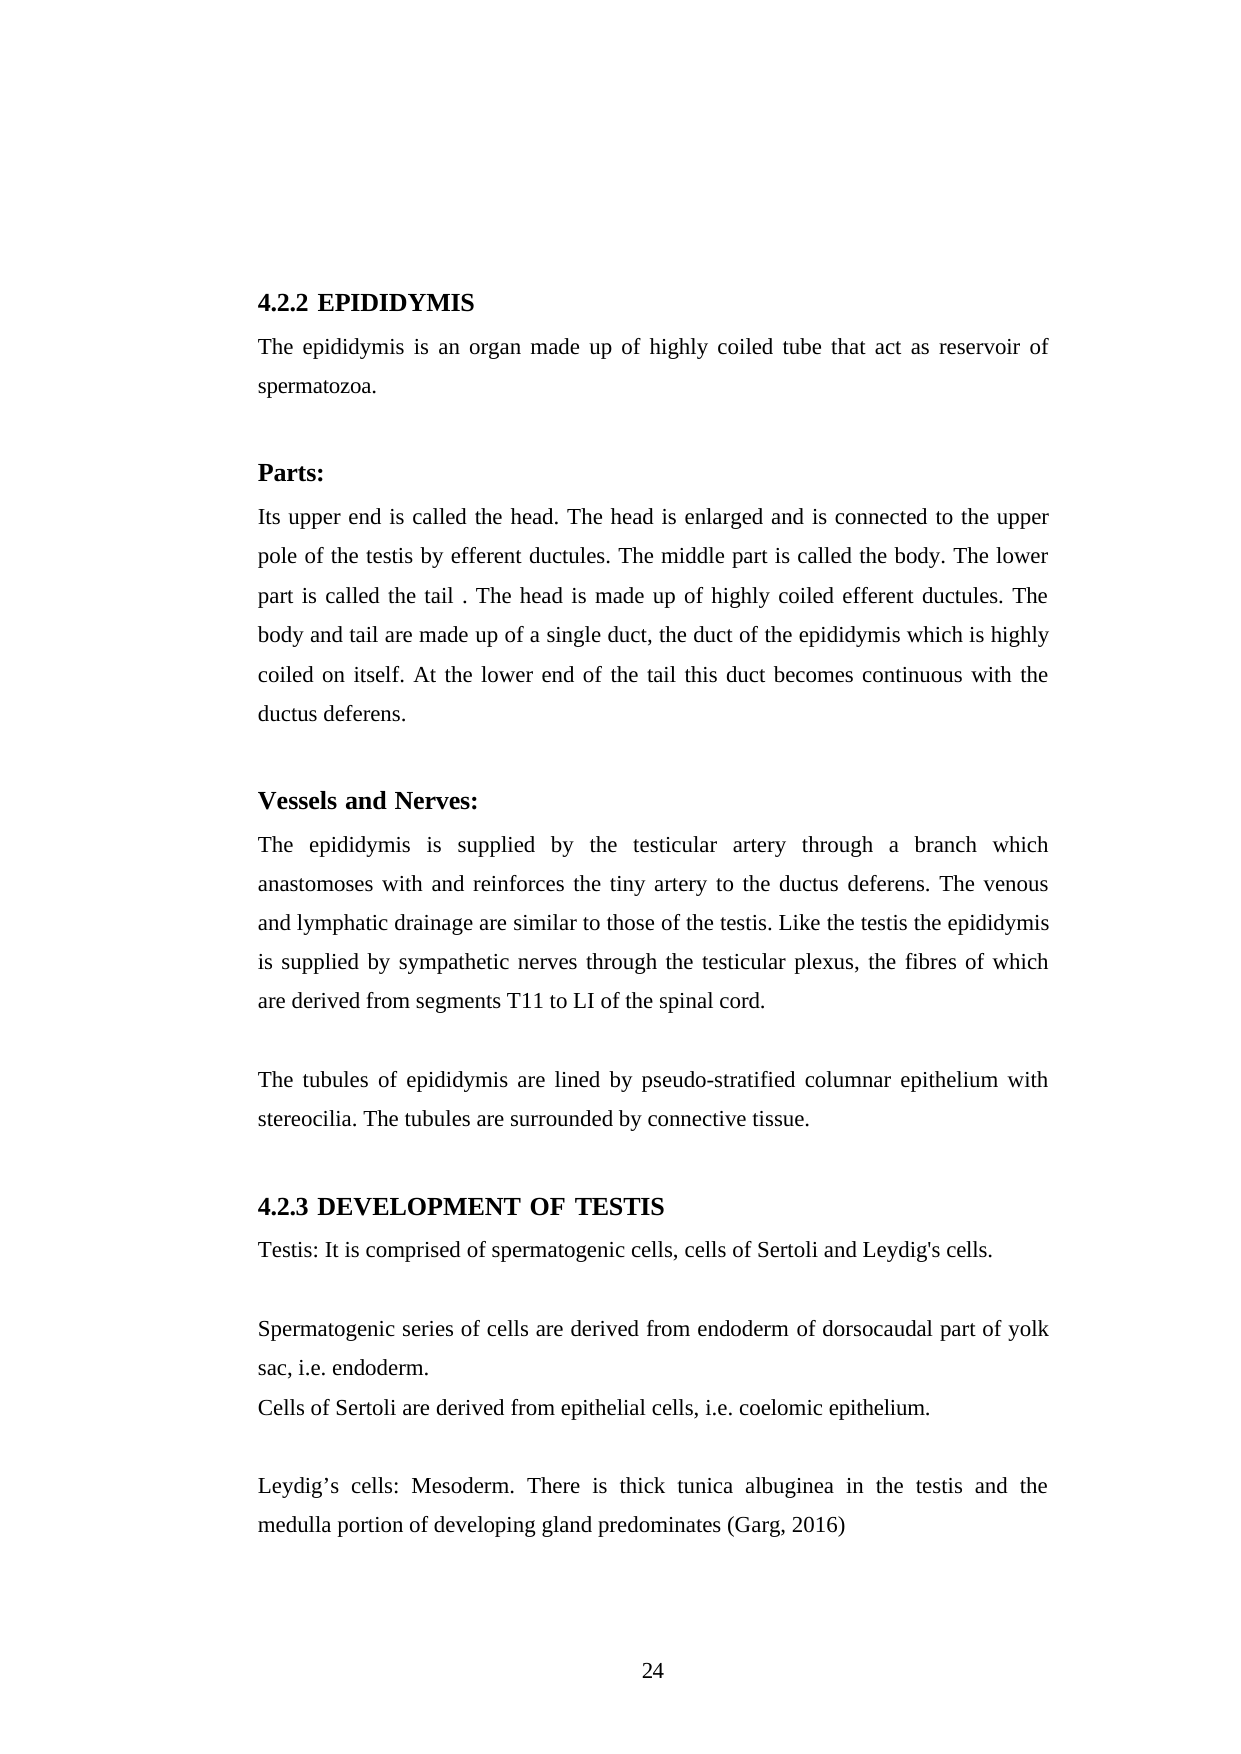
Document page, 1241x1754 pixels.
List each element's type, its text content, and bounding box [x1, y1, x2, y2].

text Its upper end is called the head. The head is enlarged and is connected to the upper pole of the testis by efferent ductules. The middle part is called the body. The lower part is called the tail . The head is made up of highly coiled efferent ductules. The body and tail are made up of a single duct, the duct of the epididymis which is highly coiled on itself. At the lower end of the tail this duct becomes continuous with the ductus deferens. [258, 503, 1050, 727]
text The epididymis is an organ made up of highly coiled tube that act as reservoir of spermatozoa. [258, 333, 1050, 398]
text Cells of Sertoli are derived from epithelial cells, i.e. coelomic epithelium. [258, 1393, 1180, 1420]
subtitle Parts: [258, 457, 1180, 487]
subtitle DEVELOPMENT OF TESTIS [258, 1191, 1180, 1221]
text The tubules of epididymis are lined by pseudo-stratified columnar epithelium with stereocilia. The tubules are surrounded by connective tissue. [258, 1066, 1049, 1131]
text Testis: It is comprised of spermatogenic cells, cells of Sertoli and Leydig's cells. [258, 1236, 1180, 1262]
text The epididymis is supplied by the testicular artery through a branch which anastomoses with and reinforces the tiny artery to the ductus deferens. The venous and lymphatic drainage are similar to those of the testis. Like the testis the epididymis is supplied by sympathetic nerves through the testicular plexus, the fibres of which are derived from segments T11 to LI of the spinal cord. [258, 831, 1049, 1013]
subtitle Vessels and Nerves: [258, 785, 1180, 815]
text Spermatogenic series of cells are derived from endoderm of dorsocaudal part of yolk sac, i.e. endoderm. [258, 1315, 1049, 1381]
text Leydig’s cells: Mesoderm. There is thick tunica albuginea in the testis and the medulla portion of developing gland predominates (Garg, 2016) [258, 1472, 1049, 1538]
subtitle EPIDIDYMIS [258, 287, 1180, 317]
